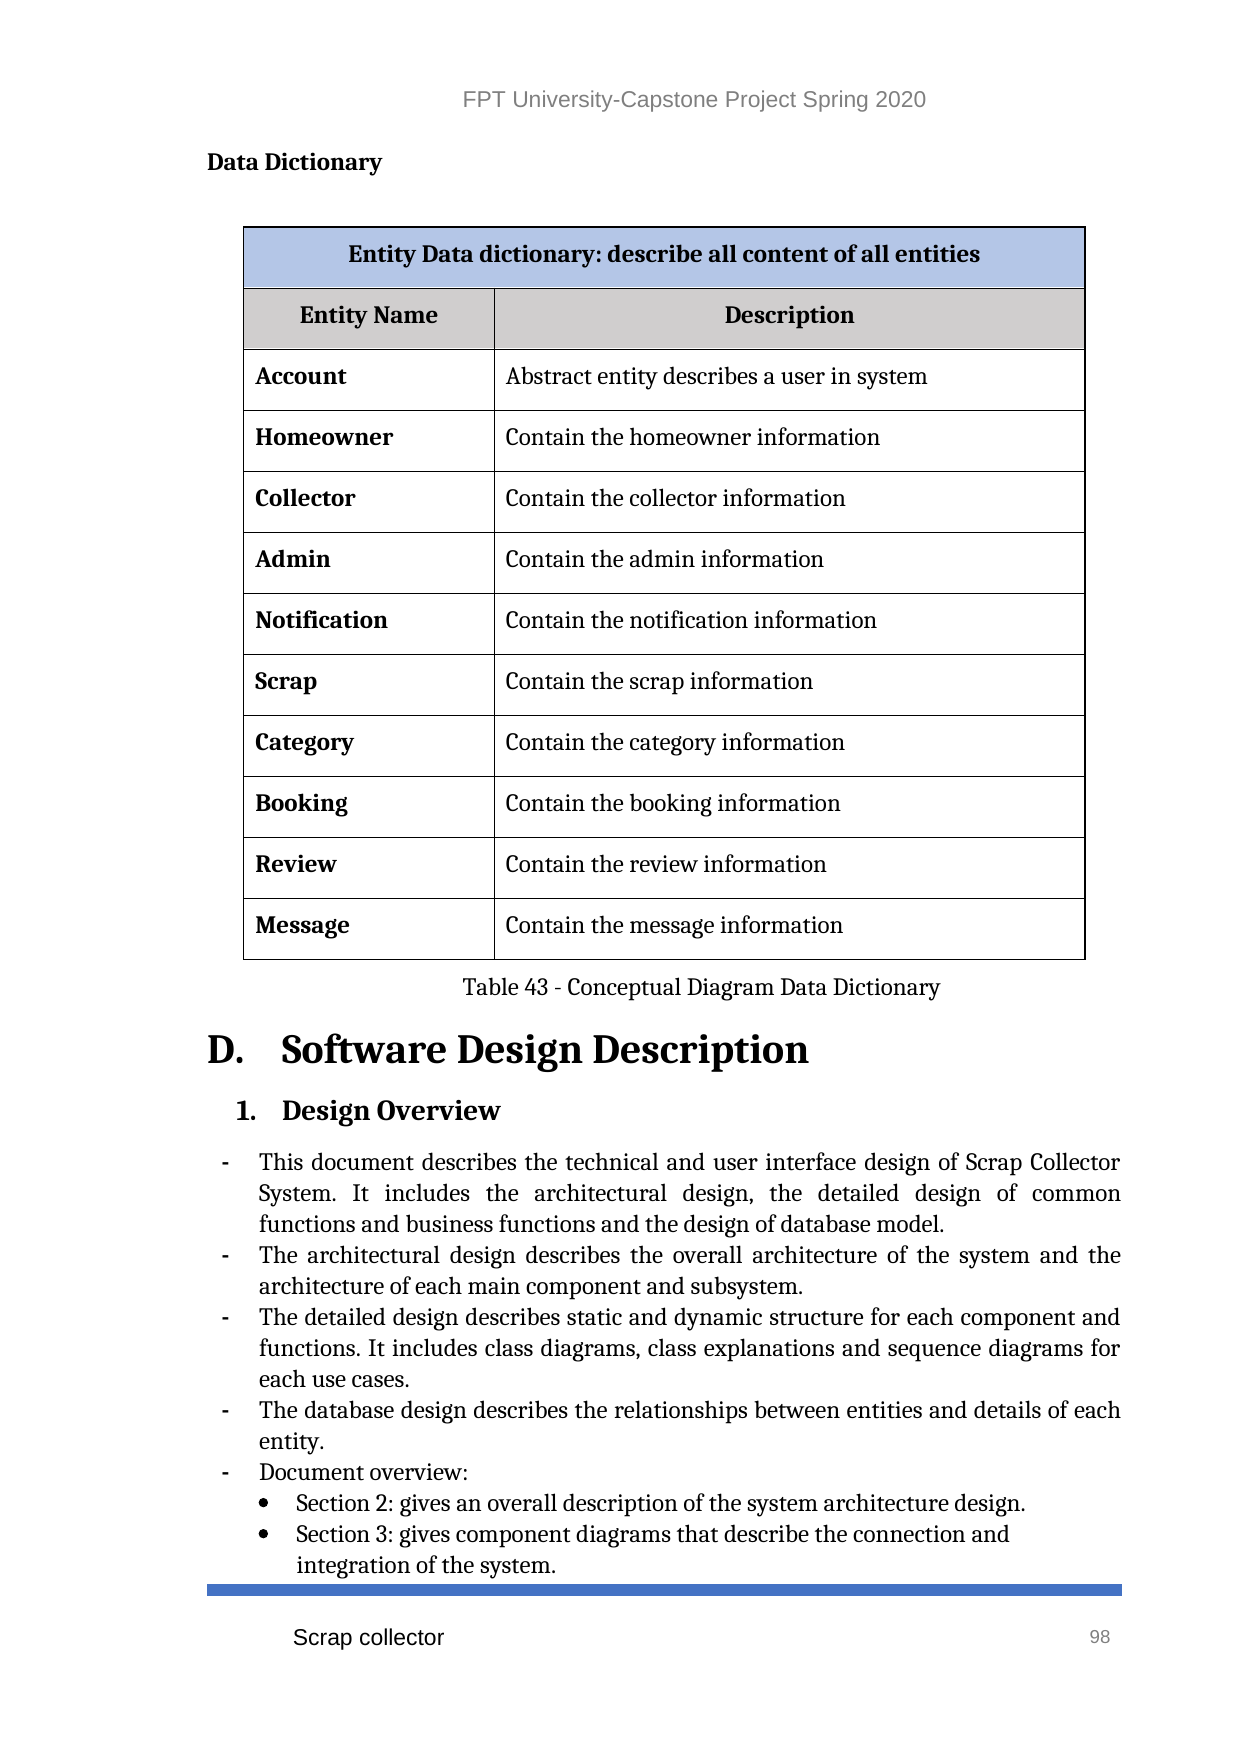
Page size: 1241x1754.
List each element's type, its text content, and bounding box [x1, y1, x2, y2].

table_cell Scrap [244, 655, 494, 715]
list This document describes the technical and user interface design of Scrap Collector System. It includes the architectural design, the detailed design of common functions and business functions and the design of database model. [221, 1147, 1122, 1238]
table_cell Entity Name [244, 289, 494, 348]
table_cell Booking [244, 777, 494, 837]
table_cell Contain the message information [495, 899, 1084, 959]
table_cell Notification [244, 594, 494, 654]
table_cell Abstract entity describes a user in system [495, 350, 1084, 409]
list The database design describes the relationships between entities and details of each entity. [221, 1396, 1122, 1456]
table_cell Contain the booking information [495, 777, 1084, 837]
table_cell Account [244, 350, 494, 409]
list The detailed design describes static and dynamic structure for each component and functions. It includes class diagrams, class explanations and sequence diagrams for each use cases. [221, 1303, 1122, 1393]
list Section 2: gives an overall description of the system architecture design. [259, 1489, 1122, 1518]
table_cell Contain the admin information [495, 533, 1084, 593]
list Document overview: [221, 1458, 1122, 1487]
table_cell Contain the collector information [495, 472, 1084, 532]
table_cell Message [244, 899, 494, 959]
text Data Dictionary [207, 148, 1122, 176]
subtitle Software Design Description [207, 1026, 1122, 1074]
text Table 43 - Conceptual Diagram Data Dictionary [207, 972, 1122, 1001]
table_cell Contain the review information [495, 838, 1084, 898]
table_header Entity Data dictionary: describe all content of all entities [244, 228, 1084, 287]
table_cell Description [495, 289, 1084, 348]
table_cell Admin [244, 533, 494, 593]
table_cell Review [244, 838, 494, 898]
table_cell Contain the homeowner information [495, 411, 1084, 471]
subtitle Design Overview [236, 1094, 1122, 1128]
list Section 3: gives component diagrams that describe the connection and integration of the system. [259, 1520, 1122, 1580]
table_cell Contain the notification information [495, 594, 1084, 654]
table_cell Category [244, 716, 494, 776]
table_cell Homeowner [244, 411, 494, 471]
table_cell Collector [244, 472, 494, 532]
table_cell Contain the category information [495, 716, 1084, 776]
list The architectural design describes the overall architecture of the system and the architecture of each main component and subsystem. [221, 1241, 1122, 1300]
table_cell Contain the scrap information [495, 655, 1084, 715]
